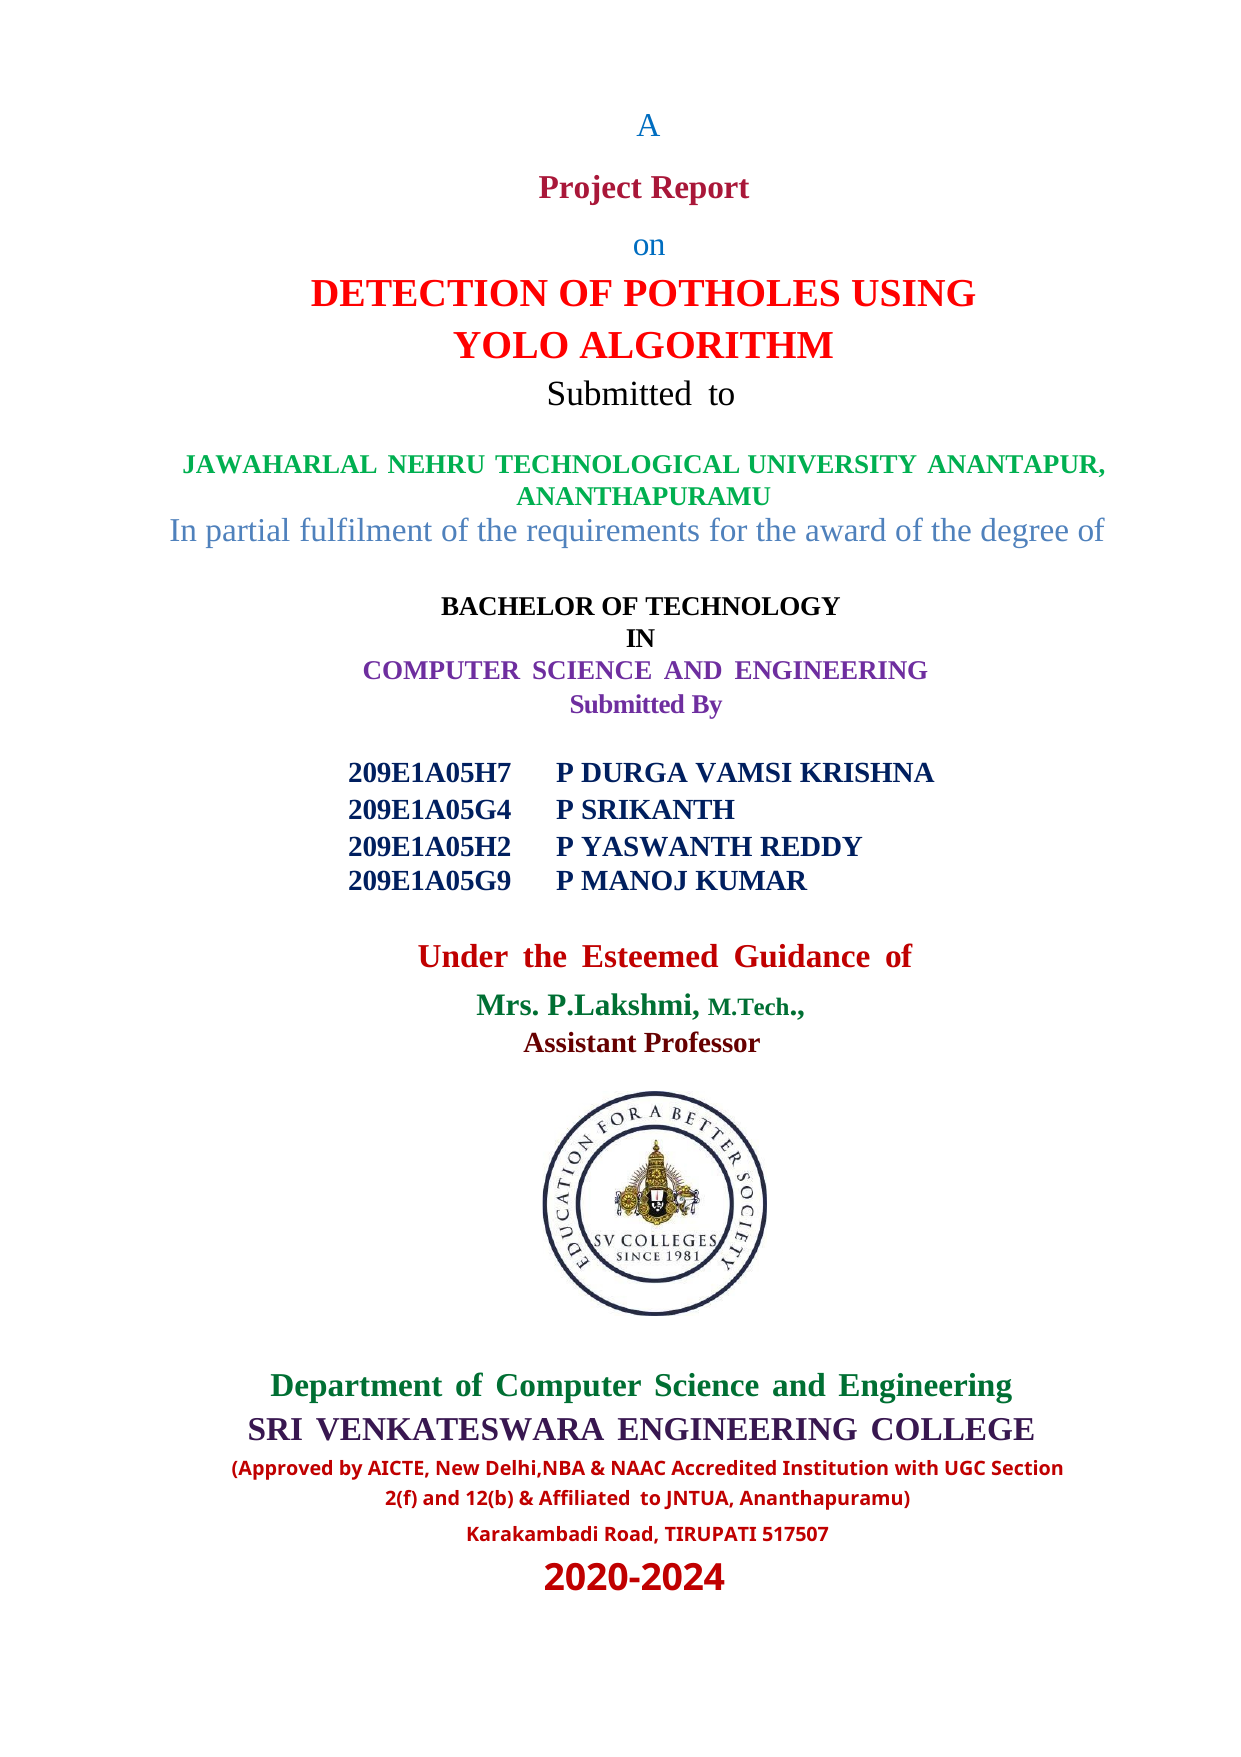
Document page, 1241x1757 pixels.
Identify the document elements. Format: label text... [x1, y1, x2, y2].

text COMPUTER SCIENCE AND ENGINEERING [260, 655, 1031, 686]
text In partial fulfilment of the requirements for the award of the degree of [97, 513, 1177, 549]
table_cell P YASWANTH REDDY [535, 828, 942, 865]
text Submitted By [262, 688, 1031, 719]
text Project Report [257, 167, 1031, 206]
table_header 209E1A05H7 [343, 757, 534, 791]
text Karakambadi Road, TIRUPATI 517507 [264, 1520, 1031, 1547]
text JAWAHARLAL NEHRU TECHNOLOGICAL UNIVERSITY ANANTAPUR, ANANTHAPURAMU [180, 448, 1107, 511]
text 2020-2024 [96, 1551, 1173, 1602]
table_cell 209E1A05G9 [343, 865, 534, 899]
picture [542, 1091, 767, 1316]
text Department of Computer Science and Engineering SRI VENKATESWARA ENGINEERING COLLEGE [243, 1365, 1039, 1448]
text DETECTION OF POTHOLES USING YOLO ALGORITHM [256, 269, 1031, 367]
text A [267, 105, 1031, 144]
text Under the Esteemed Guidance of [140, 936, 1190, 974]
table_cell 209E1A05H2 [343, 828, 534, 865]
text Submitted to [256, 374, 1026, 413]
table_cell P SRIKANTH [535, 791, 942, 828]
text (Approved by AICTE, New Delhi,NBA & NAAC Accredited Institution with UGC Section 2(f) and 12(b) & Affiliated to JNTUA, Ananthapuramu) [226, 1454, 1070, 1511]
table_header P DURGA VAMSI KRISHNA [535, 757, 942, 791]
text Assistant Professor [256, 1025, 1027, 1059]
text Mrs. P.Lakshmi, M.Tech., [256, 987, 1024, 1023]
text BACHELOR OF TECHNOLOGY IN [430, 590, 851, 653]
text on [268, 224, 1031, 262]
table_cell 209E1A05G4 [343, 791, 534, 828]
table_cell P MANOJ KUMAR [535, 865, 942, 899]
